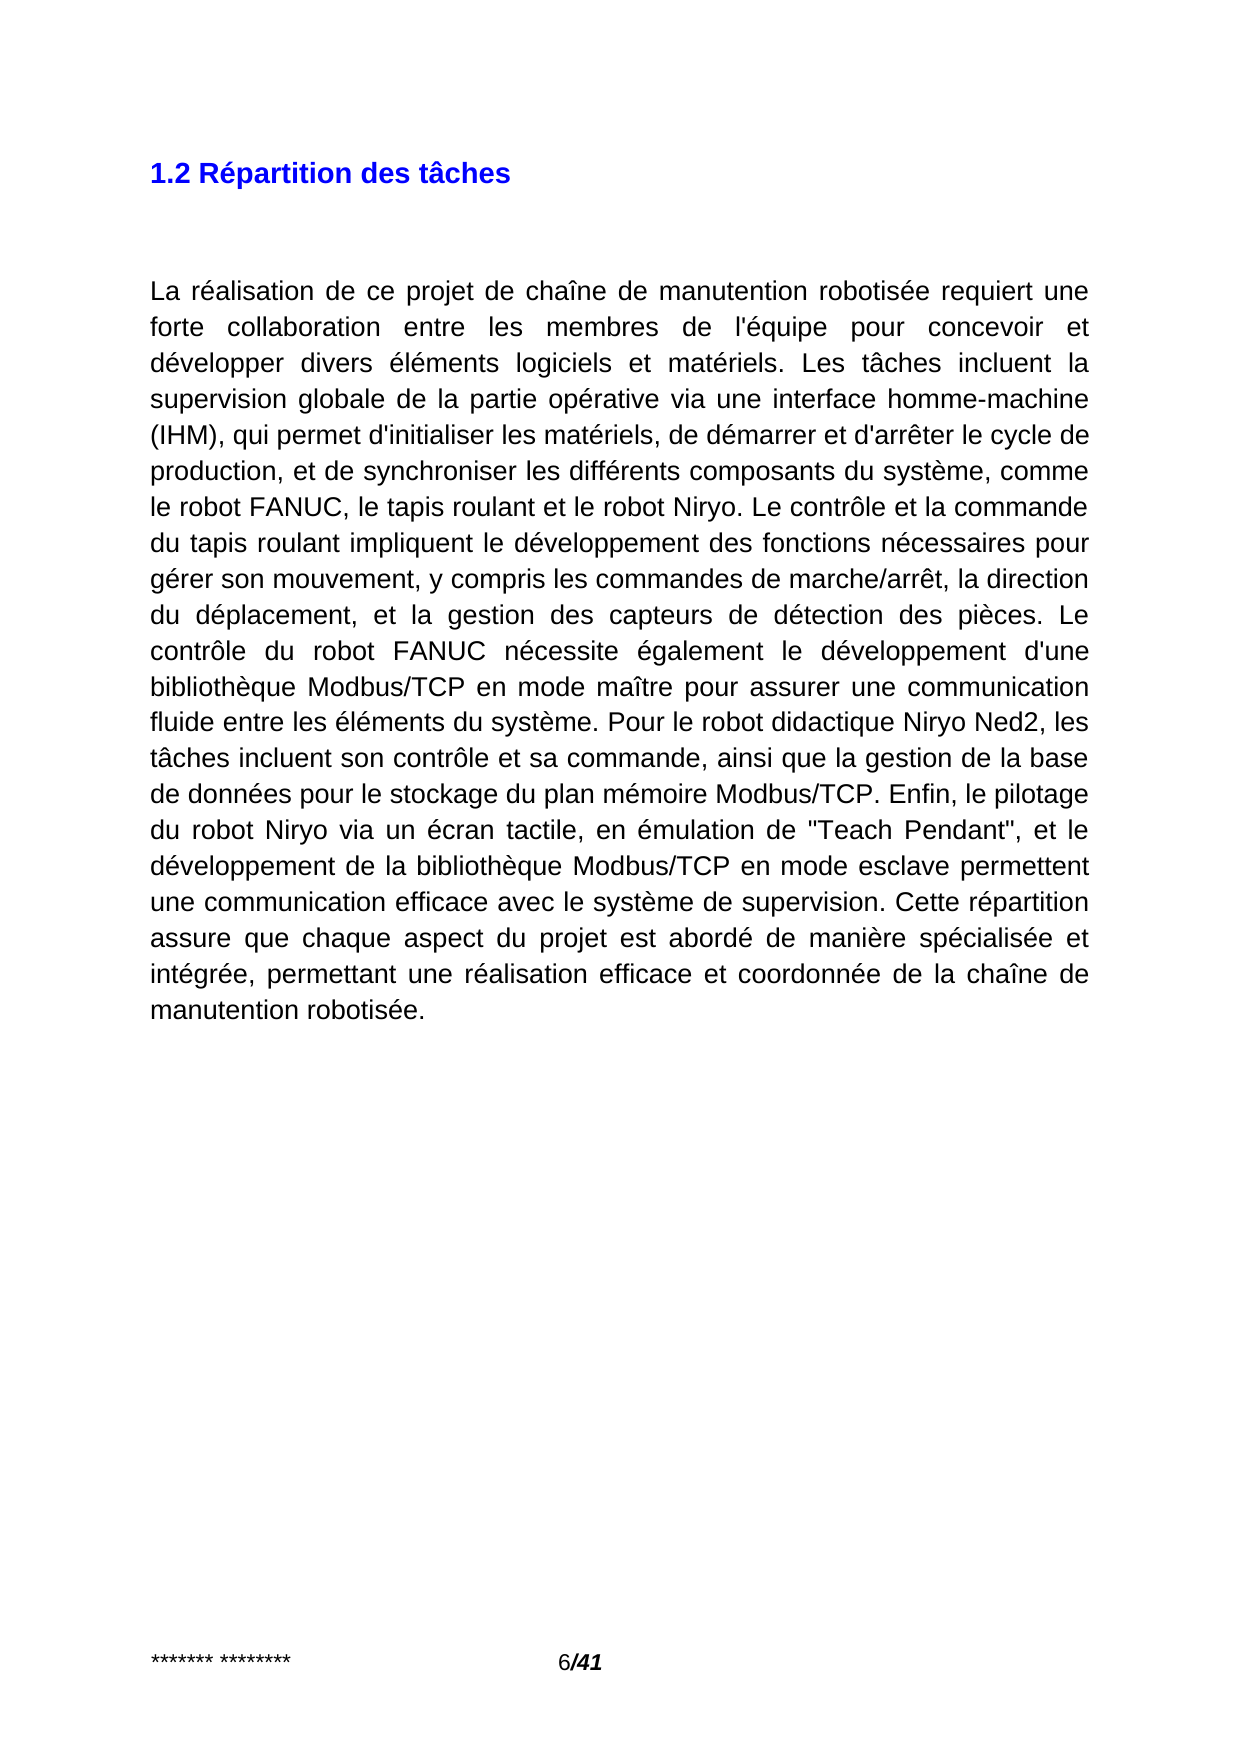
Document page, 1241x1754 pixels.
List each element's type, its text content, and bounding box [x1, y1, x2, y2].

subtitle 1.2 Répartition des tâches [150, 156, 1090, 190]
text La réalisation de ce projet de chaîne de manutention robotisée requiert une forte collaboration entre les membres de l'équipe pour concevoir et développer divers éléments logiciels et matériels. Les tâches incluent la supervision globale de la partie opérative via une interface homme-machine (IHM), qui permet d'initialiser les matériels, de démarrer et d'arrêter le cycle de production, et de synchroniser les différents composants du système, comme le robot FANUC, le tapis roulant et le robot Niryo. Le contrôle et la commande du tapis roulant impliquent le développement des fonctions nécessaires pour gérer son mouvement, y compris les commandes de marche/arrêt, la direction du déplacement, et la gestion des capteurs de détection des pièces. Le contrôle du robot FANUC nécessite également le développement d'une bibliothèque Modbus/TCP en mode maître pour assurer une communication fluide entre les éléments du système. Pour le robot didactique Niryo Ned2, les tâches incluent son contrôle et sa commande, ainsi que la gestion de la base de données pour le stockage du plan mémoire Modbus/TCP. Enfin, le pilotage du robot Niryo via un écran tactile, en émulation de "Teach Pendant", et le développement de la bibliothèque Modbus/TCP en mode esclave permettent une communication efficace avec le système de supervision. Cette répartition assure que chaque aspect du projet est abordé de manière spécialisée et intégrée, permettant une réalisation efficace et coordonnée de la chaîne de manutention robotisée. [150, 275, 1090, 1025]
